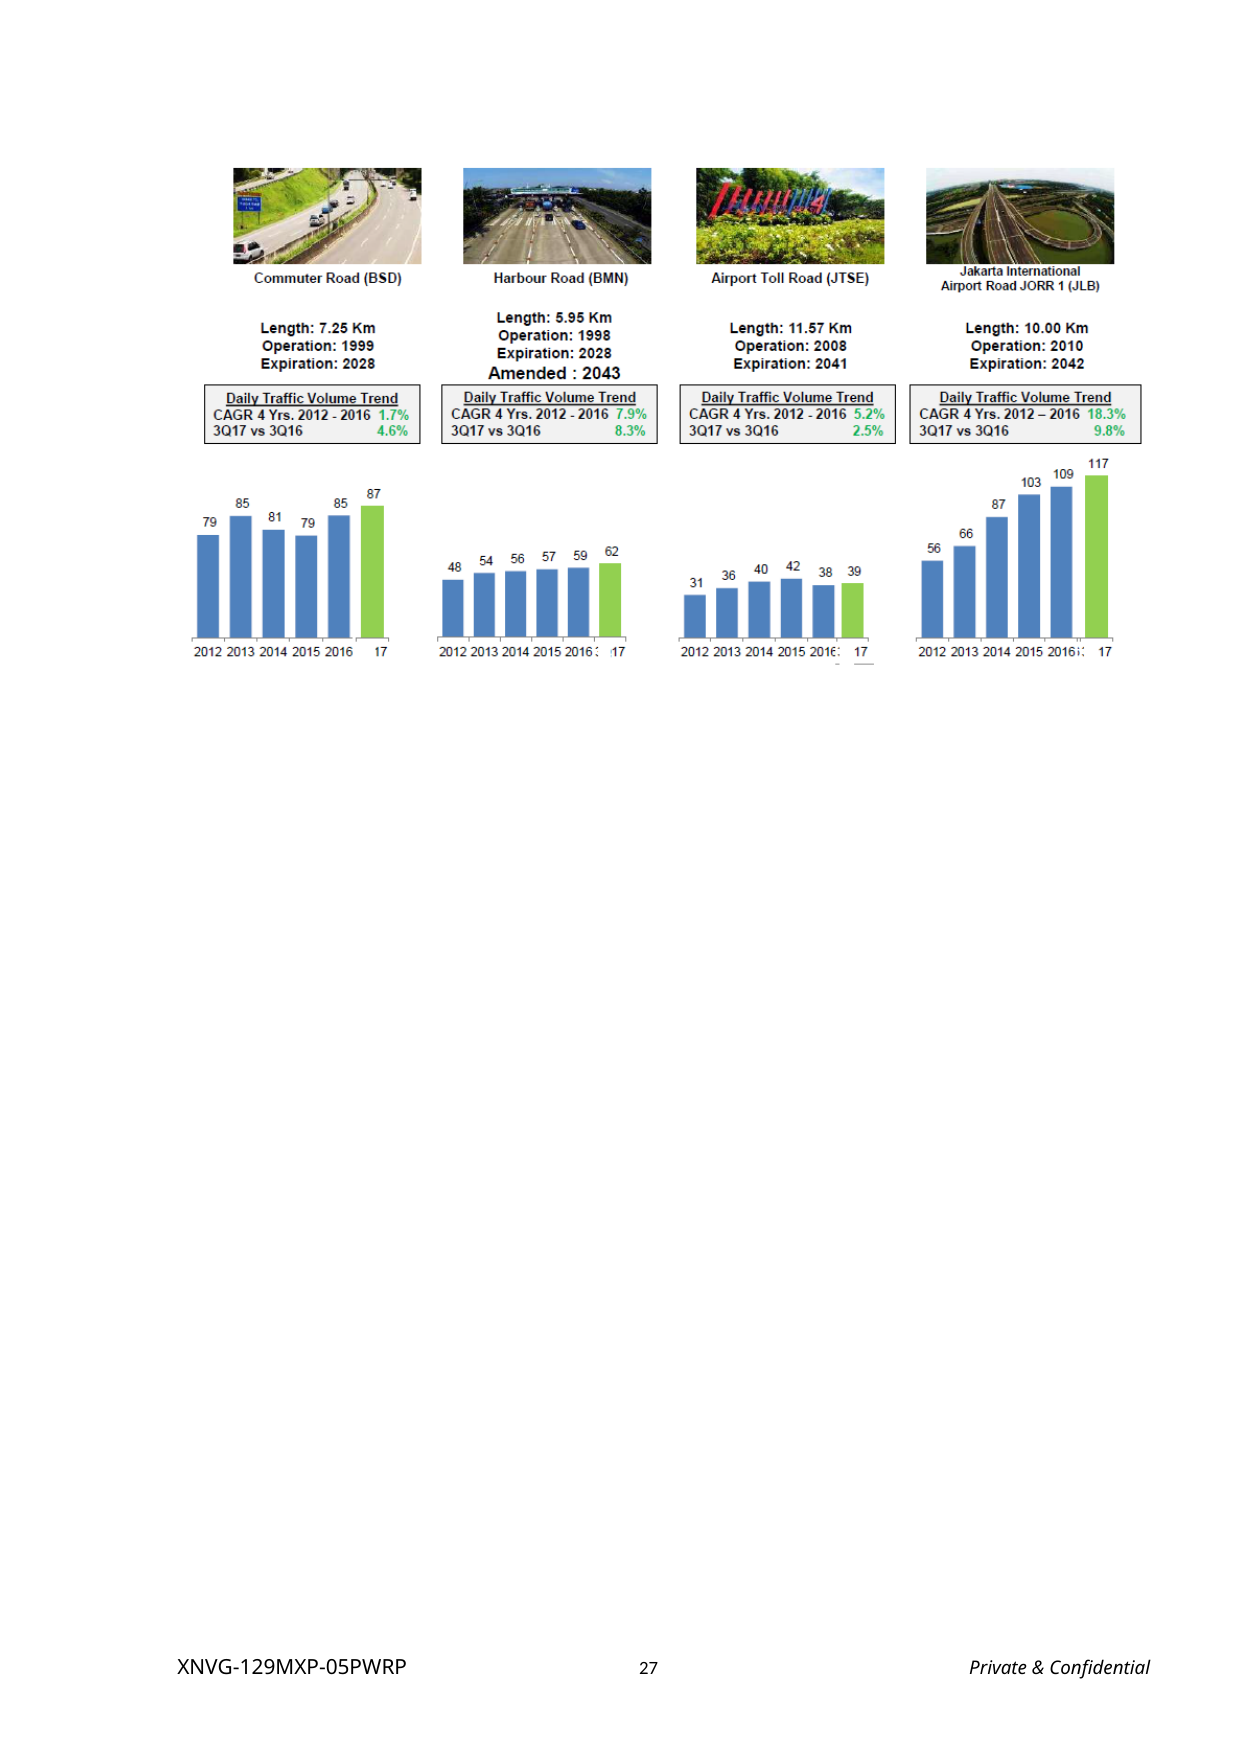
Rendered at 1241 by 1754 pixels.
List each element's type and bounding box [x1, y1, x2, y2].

picture [177, 147, 1153, 672]
